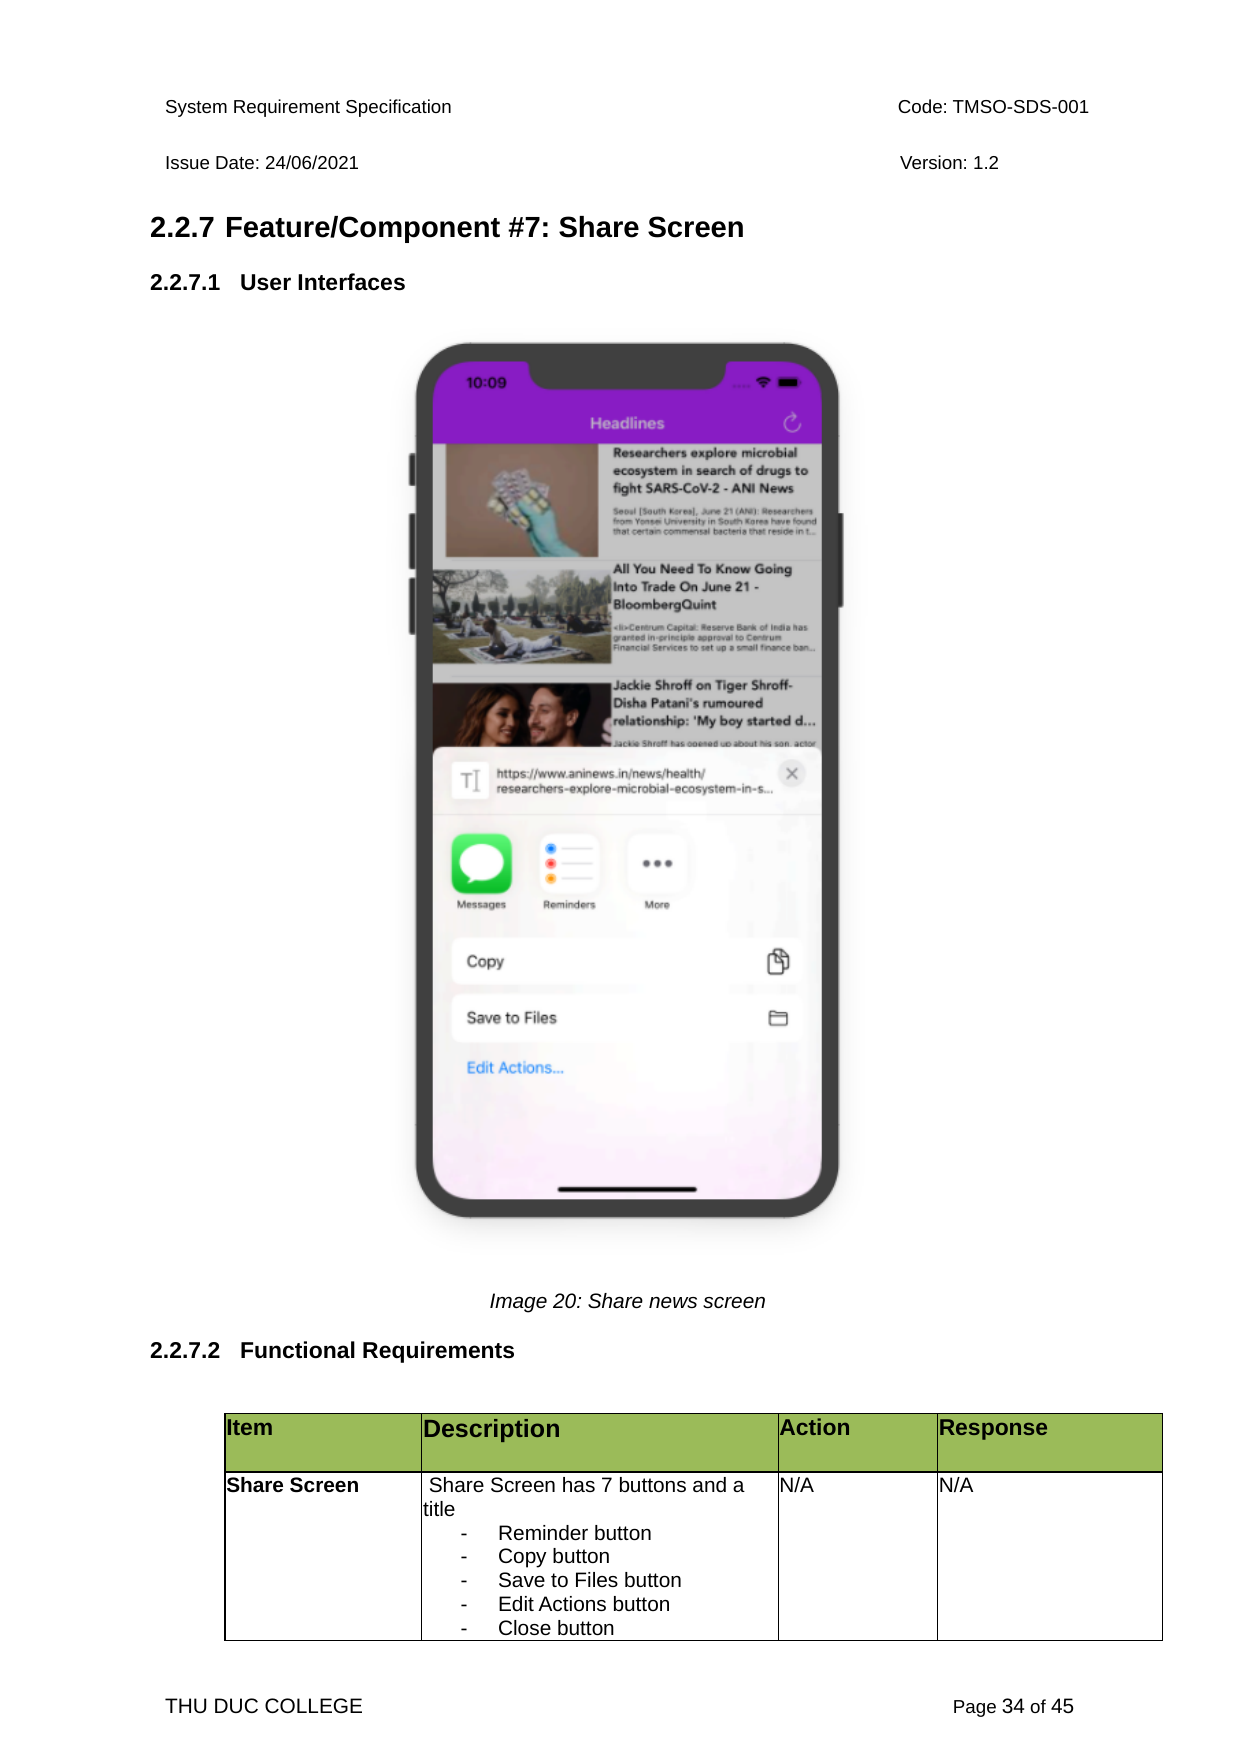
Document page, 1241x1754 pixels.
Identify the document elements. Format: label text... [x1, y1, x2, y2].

table_header Response [938, 1414, 1162, 1471]
table_header Description [422, 1414, 778, 1471]
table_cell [422, 1473, 778, 1640]
table_cell Share Screen [226, 1473, 421, 1640]
subtitle Feature/Component #7: Share Screen [150, 210, 1090, 243]
subtitle User Interfaces [150, 268, 1090, 295]
table_cell N/A [779, 1473, 937, 1640]
text Image 20: Share news screen [165, 1288, 1090, 1312]
table_header Action [779, 1414, 937, 1471]
table_cell N/A [938, 1473, 1162, 1640]
picture [359, 307, 896, 1276]
subtitle Functional Requirements [150, 1337, 1090, 1364]
table_header Item [226, 1414, 421, 1471]
